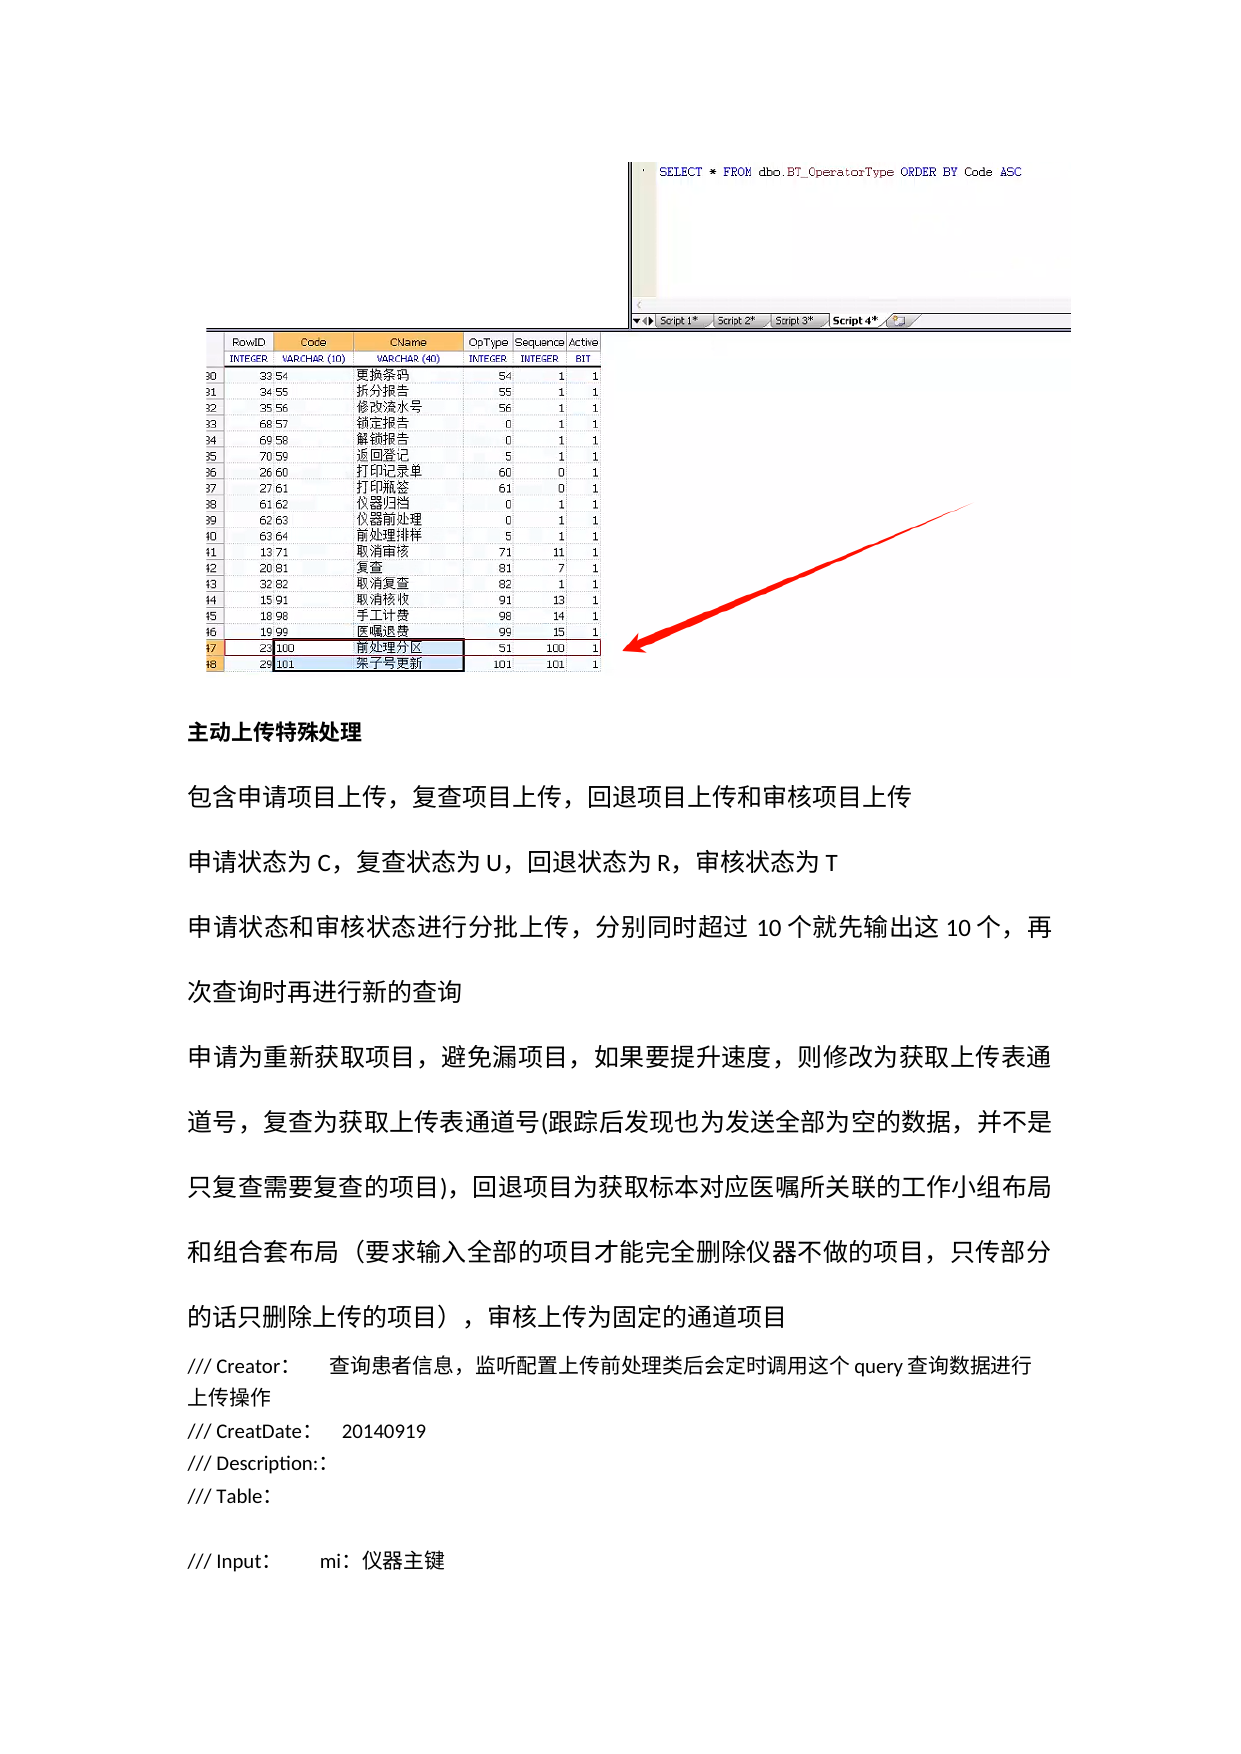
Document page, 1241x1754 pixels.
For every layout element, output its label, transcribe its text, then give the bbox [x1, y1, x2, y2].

subtitle 主动上传特殊处理 [187, 714, 1053, 747]
picture [206, 162, 1071, 678]
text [187, 1348, 1053, 1575]
